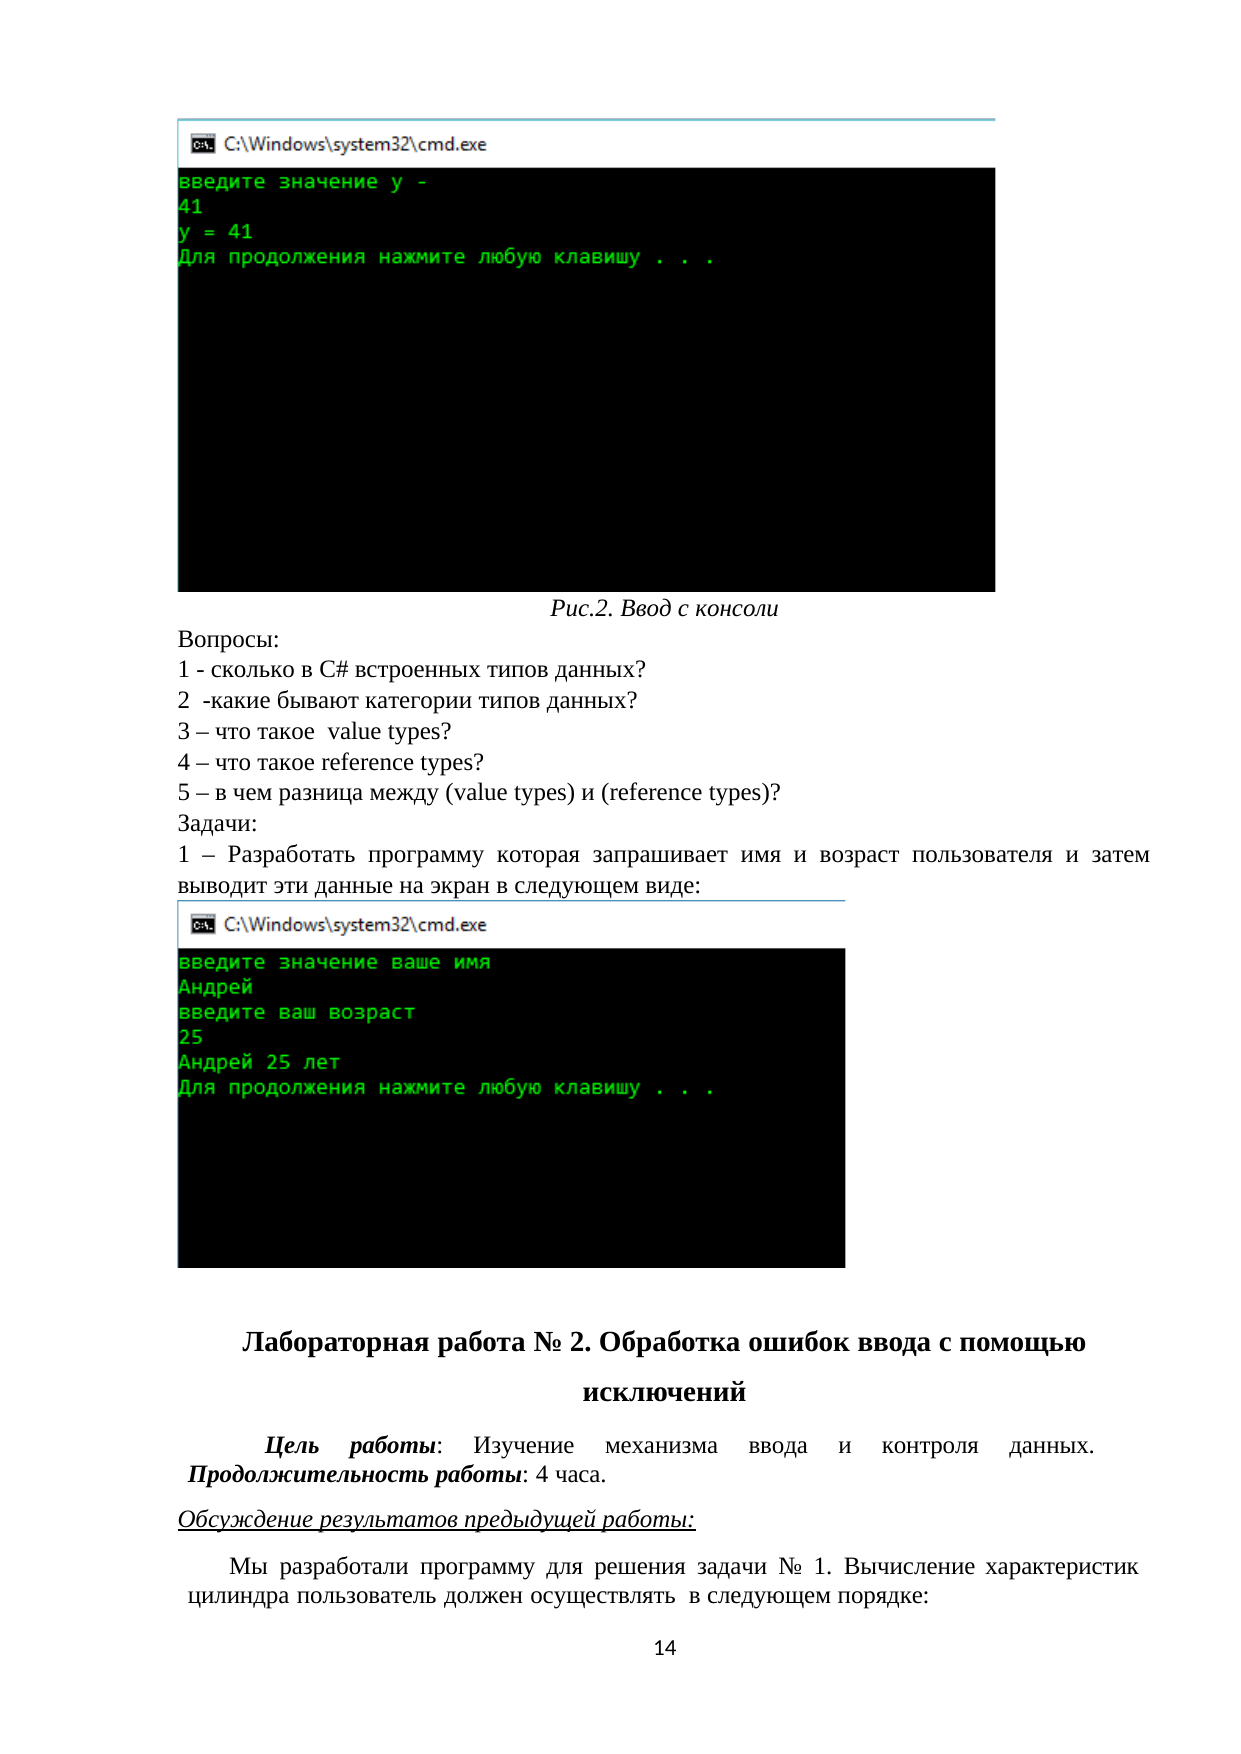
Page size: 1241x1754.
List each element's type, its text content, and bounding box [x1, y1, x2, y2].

text Мы разработали программу для решения задачи № 1. Вычисление характеристик цилиндра пользователь должен осуществлять в следующем порядке: [188, 1551, 1139, 1609]
text Вопросы: [177, 624, 1152, 653]
text 5 – в чем разница между (value types) и (reference types)? [177, 777, 1152, 806]
picture [177, 898, 1054, 1296]
text 1 - сколько в C# встроенных типов данных? [177, 654, 1152, 683]
picture [177, 118, 1054, 593]
text 1 – Разработать программу которая запрашивает имя и возраст пользователя и затем выводит эти данные на экран в следующем виде: [177, 839, 1152, 898]
text Цель работы: Изучение механизма ввода и контроля данных. Продолжительность работы: 4 часа. [188, 1431, 1094, 1487]
text 2 -какие бывают категории типов данных? [177, 685, 1152, 714]
text 4 – что такое reference types? [177, 747, 1152, 776]
text Рис.2. Ввод с консоли [177, 593, 1152, 622]
text Обсуждение результатов предыдущей работы: [177, 1504, 1152, 1533]
subtitle Лабораторная работа № 2. Обработка ошибок ввода c помощью исключений [177, 1324, 1152, 1408]
text 3 – что такое value types? [177, 716, 1152, 745]
text Задачи: [177, 808, 1152, 837]
